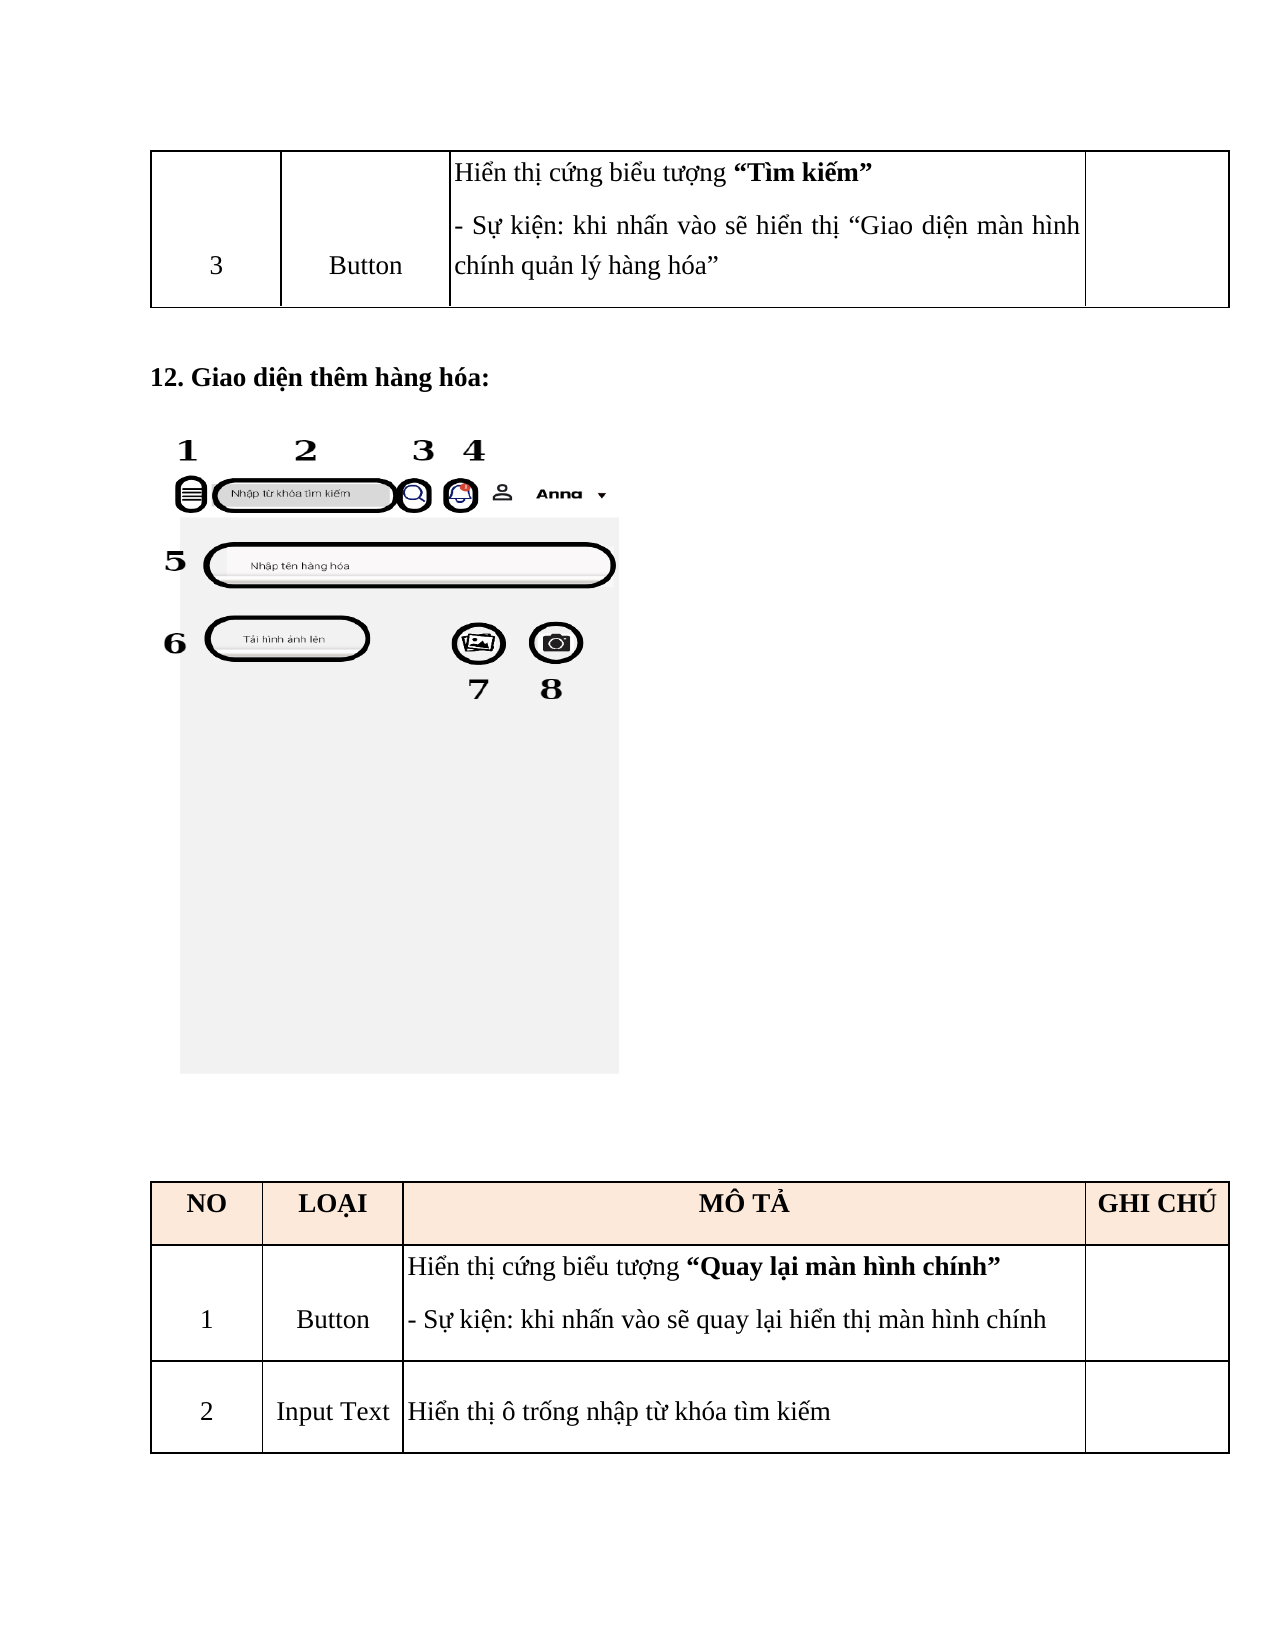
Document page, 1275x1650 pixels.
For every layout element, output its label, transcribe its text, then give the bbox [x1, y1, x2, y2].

table_cell Hiển thị cứng biểu tượng “Tìm kiếm” - Sự kiện: khi nhấn vào sẽ hiển thị “Giao diện màn hình chính quản lý hàng hóa” [451, 152, 1085, 306]
text 12. Giao diện thêm hàng hóa: [150, 361, 1125, 392]
table_cell 1 [152, 1246, 262, 1360]
table_cell [1086, 1246, 1228, 1360]
table_cell 3 [152, 152, 280, 306]
table_cell Button [263, 1246, 402, 1360]
picture [150, 413, 674, 1107]
table_cell Hiển thị ô trống nhập từ khóa tìm kiếm [404, 1362, 1085, 1452]
table_header GHI CHÚ [1086, 1183, 1228, 1244]
table_header LOẠI [263, 1183, 402, 1244]
table_cell Button [282, 152, 449, 306]
table_header NO [152, 1183, 262, 1244]
table_cell 2 [152, 1362, 262, 1452]
table_cell [1086, 1362, 1228, 1452]
table_cell [1086, 152, 1228, 306]
table_cell Hiển thị cứng biểu tượng “Quay lại màn hình chính” - Sự kiện: khi nhấn vào sẽ quay lại hiển thị màn hình chính [404, 1246, 1085, 1360]
table_cell Input Text [263, 1362, 402, 1452]
table_header MÔ TẢ [404, 1183, 1085, 1244]
